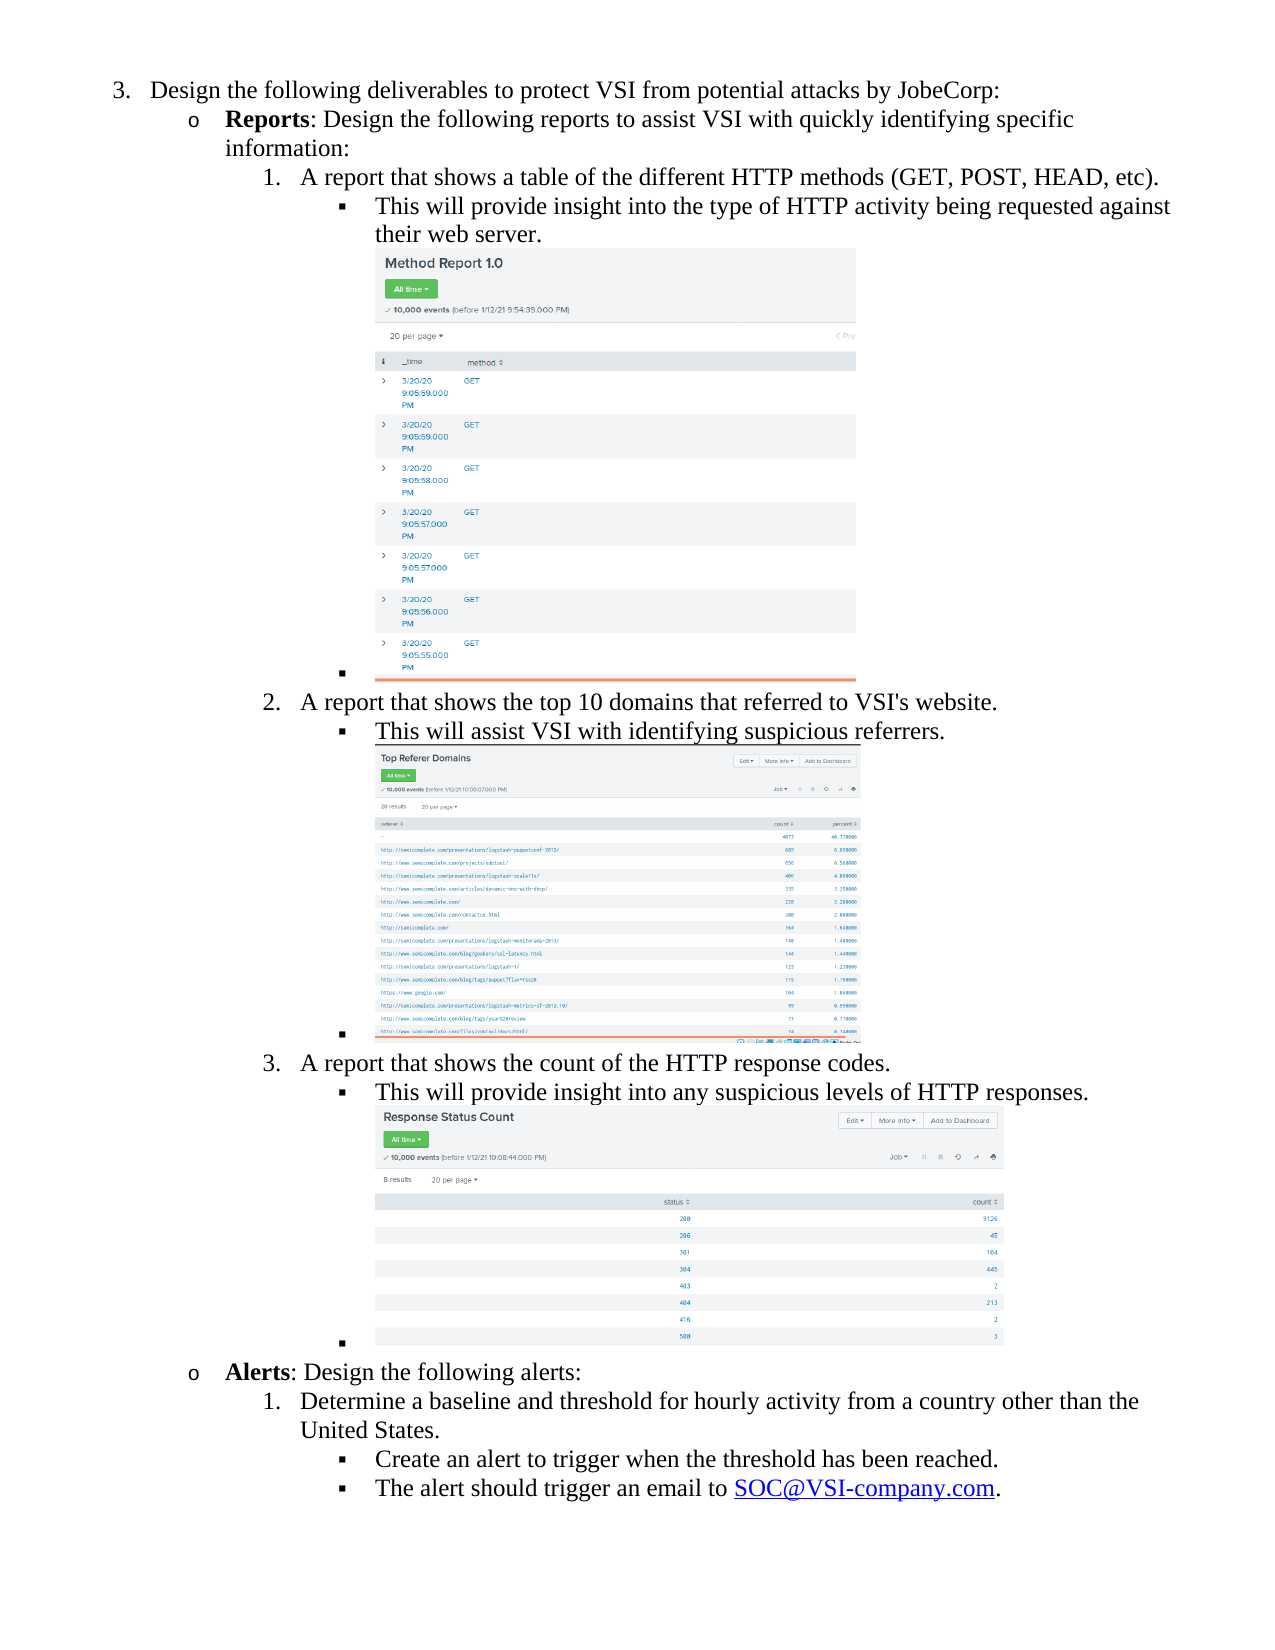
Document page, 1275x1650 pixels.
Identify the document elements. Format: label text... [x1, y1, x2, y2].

list A report that shows the top 10 domains that referred to VSI's website. [262, 687, 1200, 716]
list This will provide insight into the type of HTTP activity being requested against their web server. [337, 191, 1200, 248]
list A report that shows the count of the HTTP response codes. [262, 1048, 1200, 1077]
picture [375, 744, 861, 1043]
list Reports: Design the following reports to assist VSI with quickly identifying specific information: [187, 104, 1200, 162]
list A report that shows a table of the different HTTP methods (GET, POST, HEAD, etc). [262, 162, 1200, 191]
list Determine a baseline and threshold for hourly activity from a country other than the United States. [262, 1386, 1200, 1444]
list Design the following deliverables to protect VSI from potential attacks by JobeCorp: [112, 75, 1200, 104]
list Create an alert to trigger when the threshold has been reached. [337, 1444, 1200, 1473]
list Alerts: Design the following alerts: [187, 1357, 1200, 1386]
list This will provide insight into any suspicious levels of HTTP responses. [337, 1077, 1200, 1106]
picture [375, 248, 856, 682]
list This will assist VSI with identifying suspicious referrers. [337, 716, 1200, 744]
picture [375, 1105, 1004, 1352]
list The alert should trigger an email to SOC@VSI-company.com. [337, 1473, 1200, 1501]
